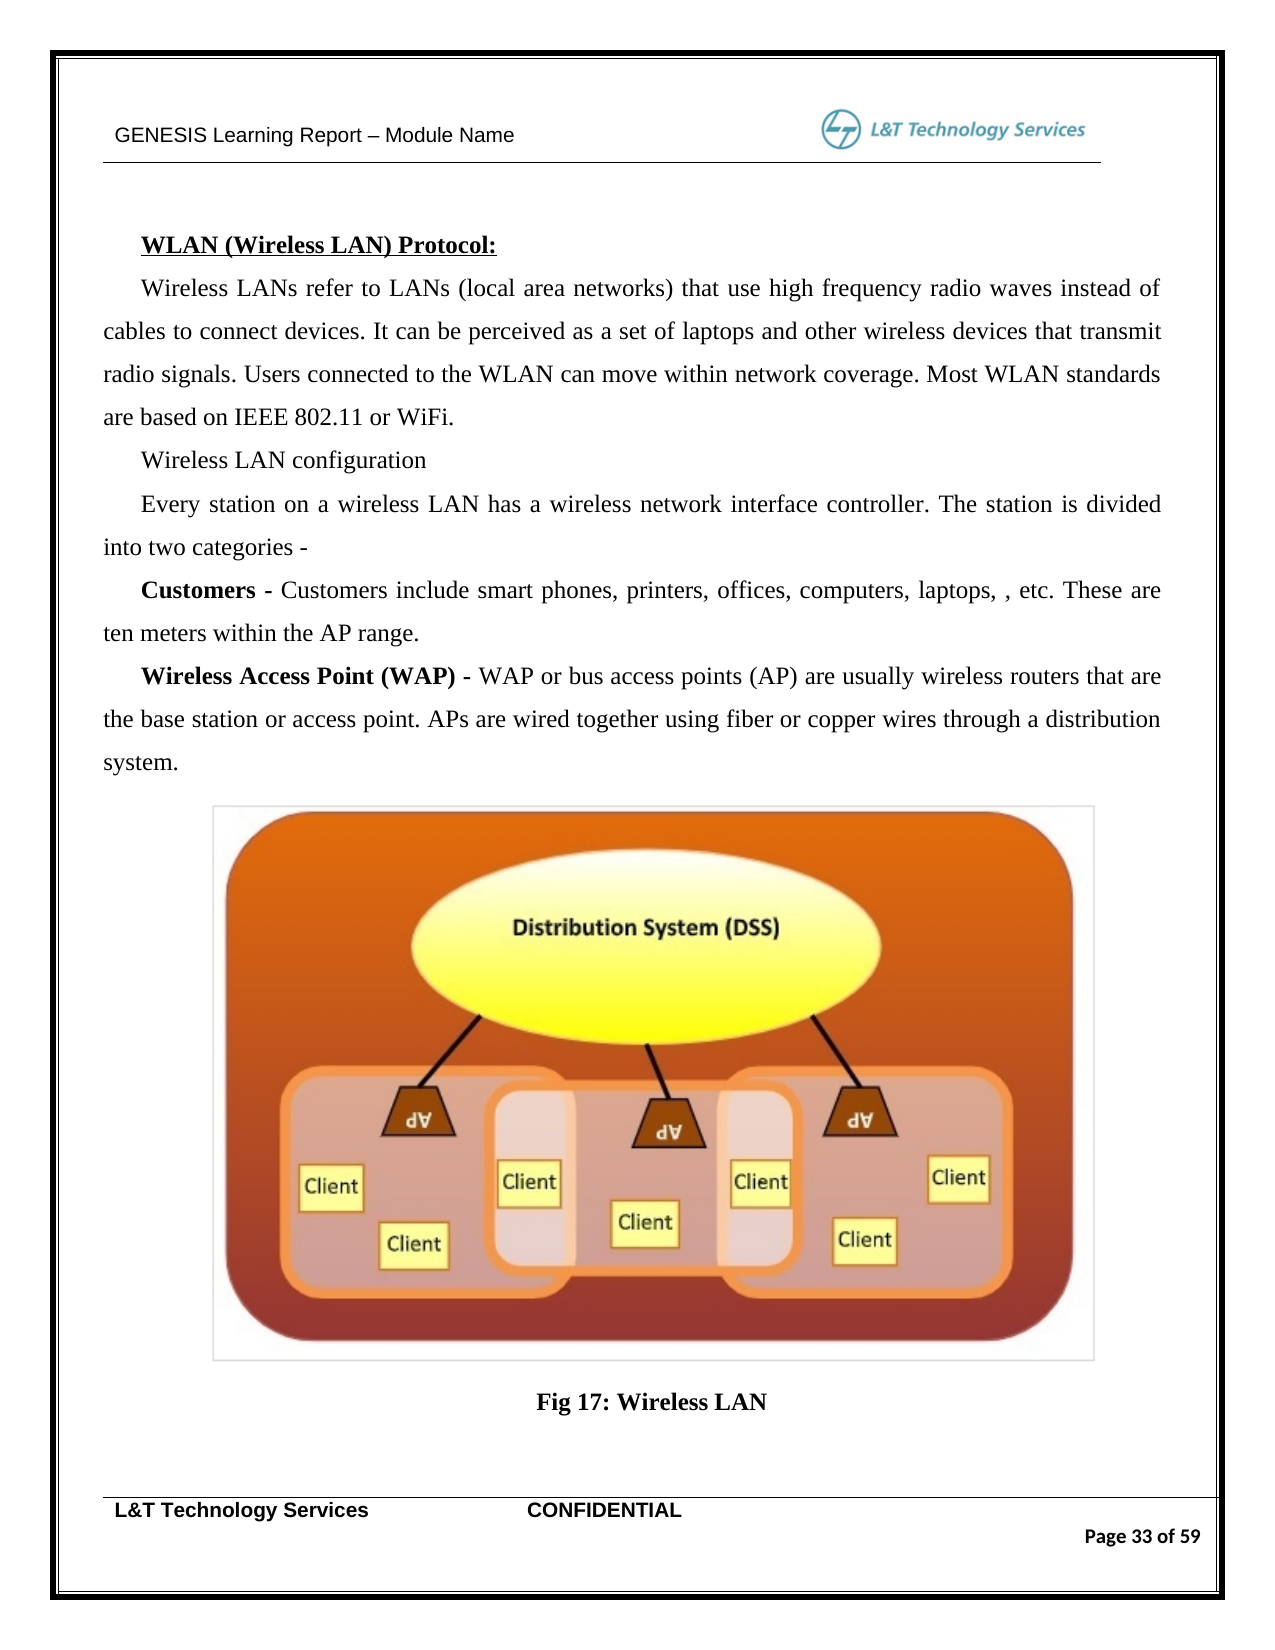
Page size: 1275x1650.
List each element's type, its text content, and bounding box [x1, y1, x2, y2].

picture [197, 790, 1106, 1374]
text Fig 17: Wireless LAN [103, 1387, 1162, 1416]
text Wireless LANs refer to LANs (local area networks) that use high frequency radio waves instead of cables to connect devices. It can be perceived as a set of laptops and other wireless devices that transmit radio signals. Users connected to the WLAN can move within network coverage. Most WLAN standards are based on IEEE 802.11 or WiFi. [103, 273, 1162, 431]
text Wireless Access Point (WAP) - WAP or bus access points (AP) are usually wireless routers that are the base station or access point. APs are wired together using fiber or copper wires through a distribution system. [103, 661, 1162, 776]
text Every station on a wireless LAN has a wireless network interface controller. The station is divided into two categories - [103, 489, 1162, 561]
text Customers - Customers include smart phones, printers, offices, computers, laptops, , etc. These are ten meters within the AP range. [103, 575, 1162, 647]
text Wireless LAN configuration [103, 446, 1162, 474]
text WLAN (Wireless LAN) Protocol: [103, 230, 1162, 259]
